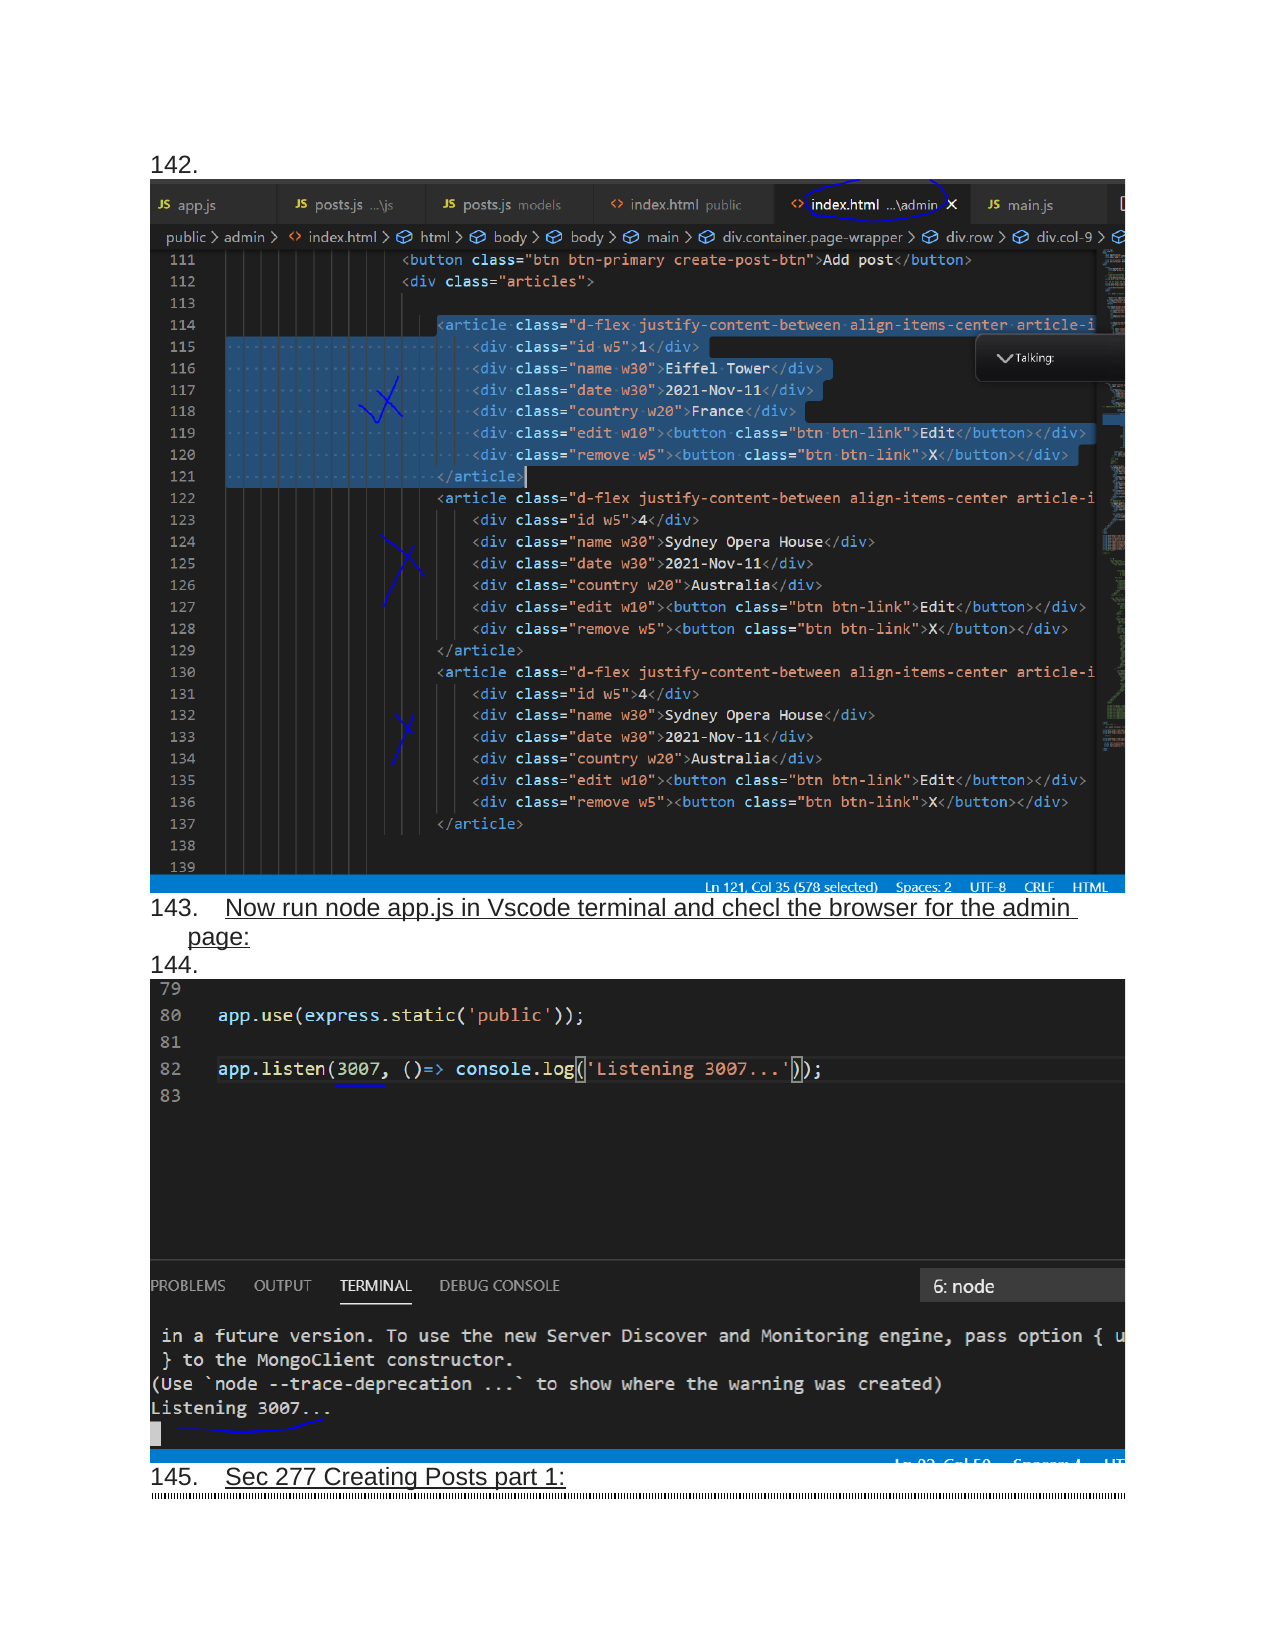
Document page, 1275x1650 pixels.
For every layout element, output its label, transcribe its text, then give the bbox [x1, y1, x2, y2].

list Now run node app.js in Vscode terminal and checl the browser for the admin page: [150, 893, 1125, 951]
picture [150, 979, 1125, 1463]
picture [150, 178, 1125, 893]
list Sec 277 Creating Posts part 1: [150, 1463, 1125, 1499]
